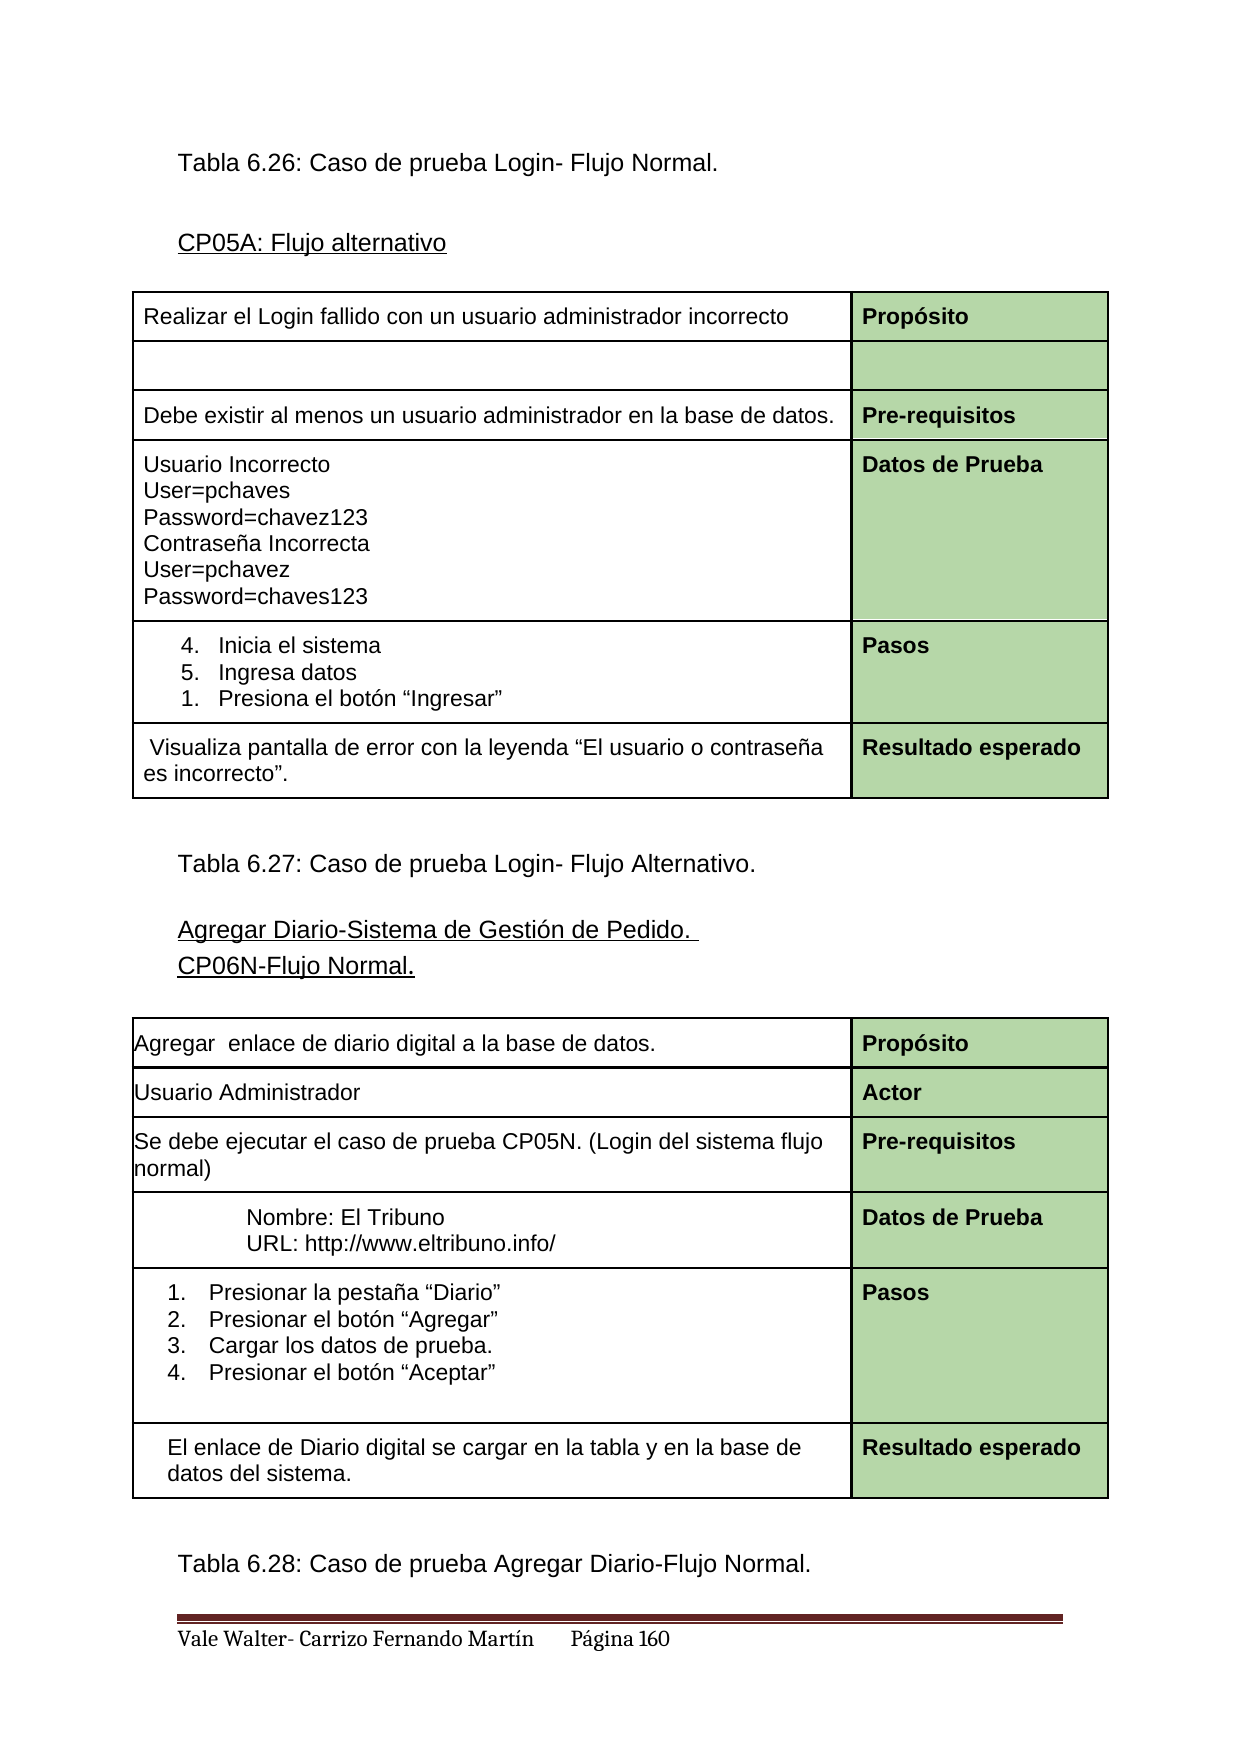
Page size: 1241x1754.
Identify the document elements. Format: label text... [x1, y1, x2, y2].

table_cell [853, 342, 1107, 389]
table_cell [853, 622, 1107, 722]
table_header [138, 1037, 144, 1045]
text CP05A: Flujo alternativo [177, 227, 1063, 256]
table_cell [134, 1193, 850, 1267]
text Tabla 6.27: Caso de prueba Login- Flujo Alternativo. [177, 849, 1063, 878]
text CP06N-Flujo Normal. [177, 948, 1063, 982]
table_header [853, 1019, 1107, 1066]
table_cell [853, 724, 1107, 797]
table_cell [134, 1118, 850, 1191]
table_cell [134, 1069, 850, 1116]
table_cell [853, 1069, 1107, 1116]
text Agregar Diario-Sistema de Gestión de Pedido. [177, 915, 1063, 944]
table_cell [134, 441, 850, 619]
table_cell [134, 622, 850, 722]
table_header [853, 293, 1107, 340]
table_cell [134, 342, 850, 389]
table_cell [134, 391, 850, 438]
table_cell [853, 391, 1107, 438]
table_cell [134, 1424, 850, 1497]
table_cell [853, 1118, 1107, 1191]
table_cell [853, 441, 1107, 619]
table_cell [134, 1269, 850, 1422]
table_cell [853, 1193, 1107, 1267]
text Tabla 6.26: Caso de prueba Login- Flujo Normal. [177, 148, 1063, 176]
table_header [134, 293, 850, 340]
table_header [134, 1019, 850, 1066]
text Tabla 6.28: Caso de prueba Agregar Diario-Flujo Normal. [177, 1549, 1063, 1578]
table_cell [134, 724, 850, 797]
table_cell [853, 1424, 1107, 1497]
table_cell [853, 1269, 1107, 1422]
